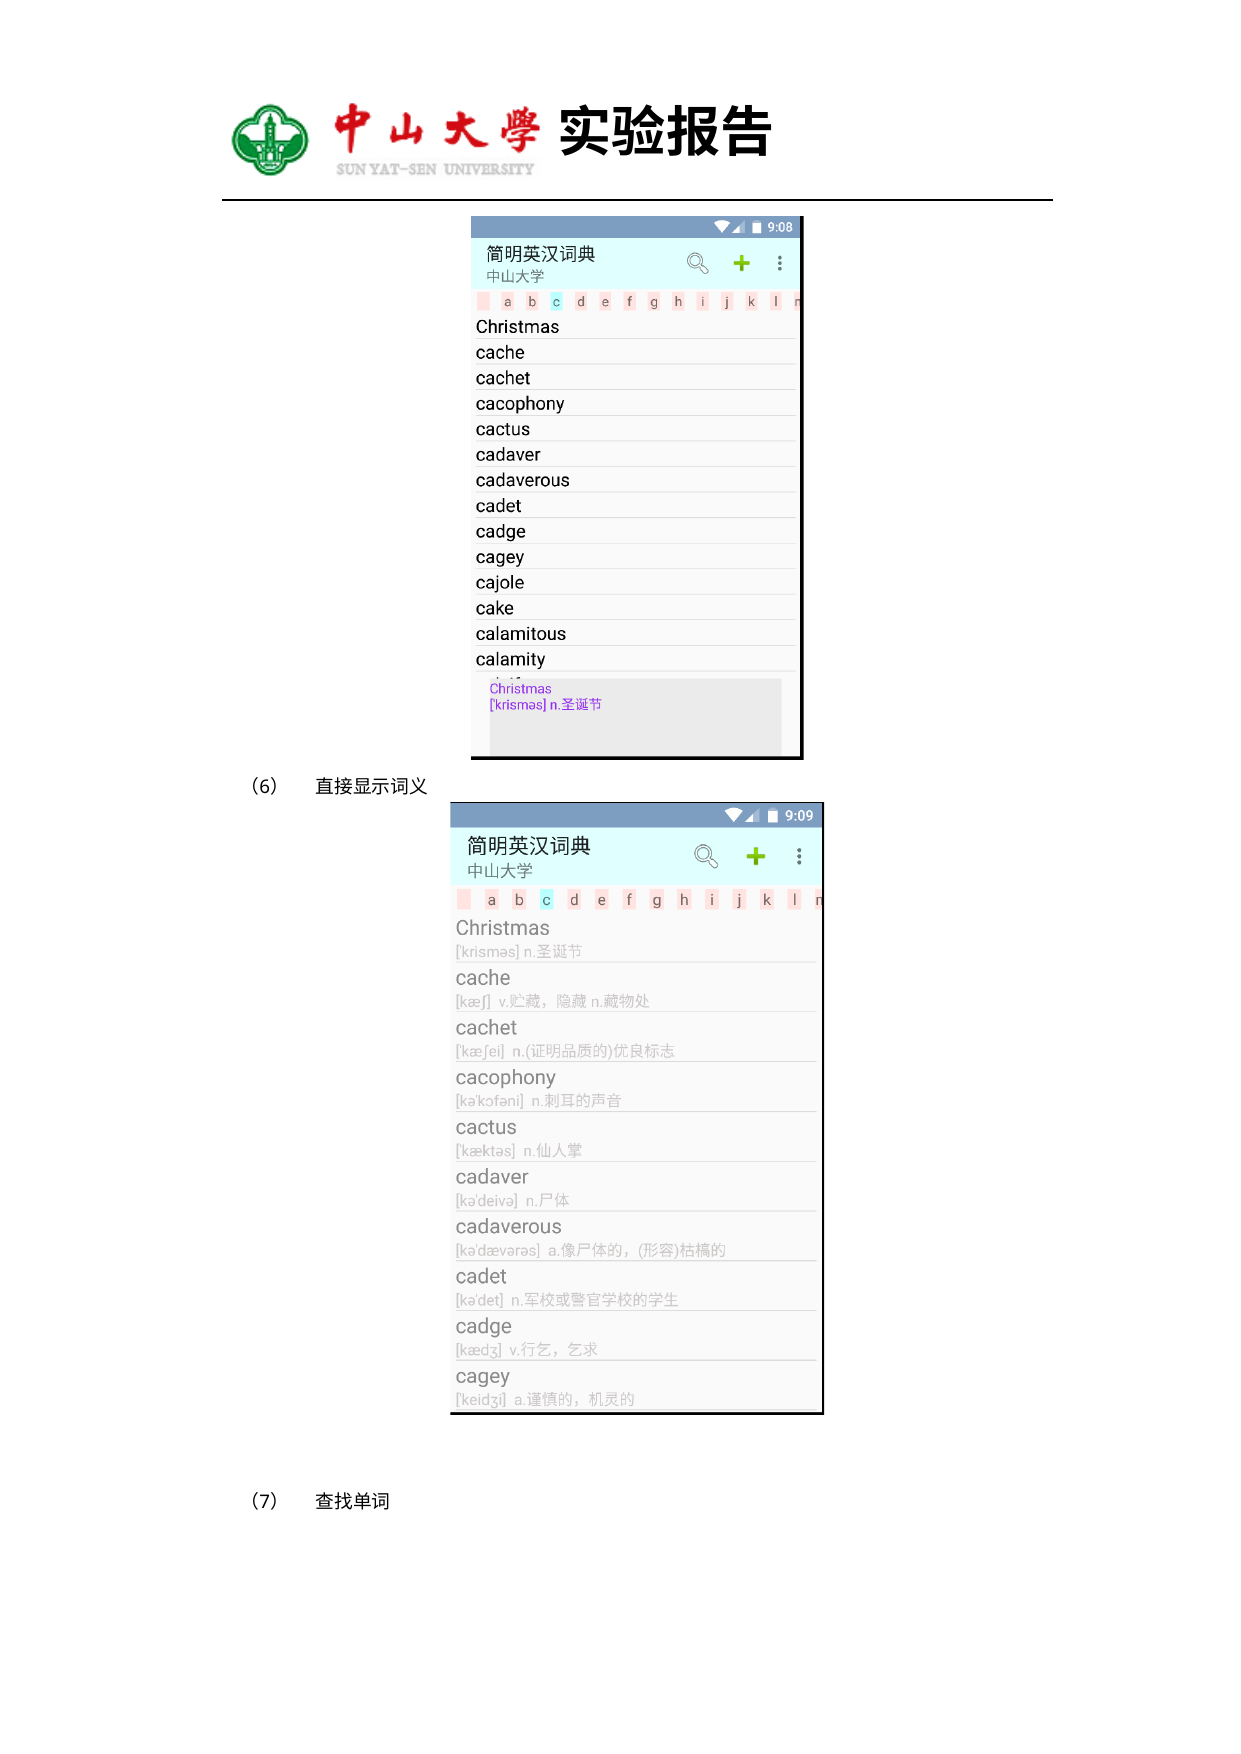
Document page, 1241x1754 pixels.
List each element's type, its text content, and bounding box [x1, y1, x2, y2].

list 直接显示词义 [240, 769, 1053, 802]
picture [450, 801, 825, 1415]
list 查找单词 [240, 1484, 1053, 1517]
picture [221, 98, 543, 182]
picture [471, 216, 804, 760]
